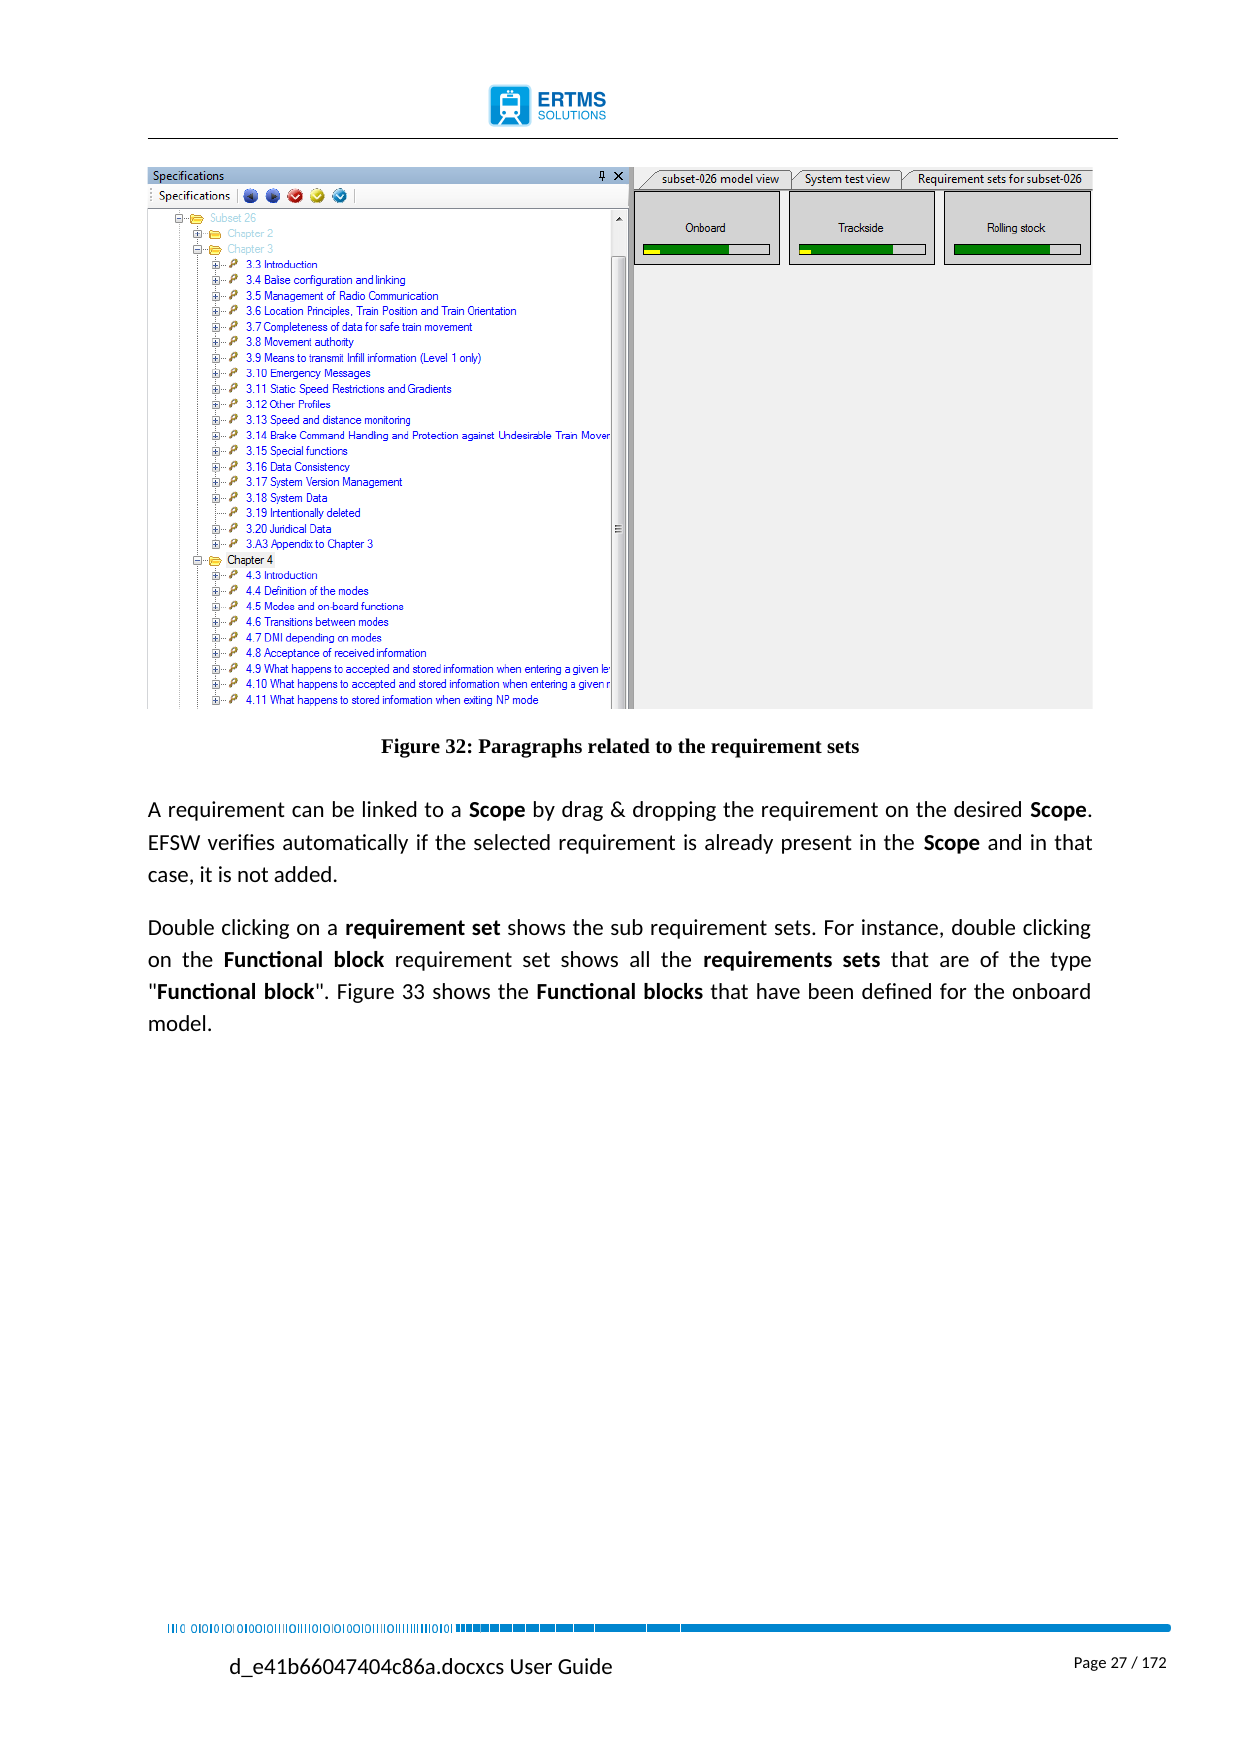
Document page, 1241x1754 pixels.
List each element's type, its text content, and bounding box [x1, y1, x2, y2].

text A requirement can be linked to a Scope by drag & dropping the requirement on the desired Scope. EFSW verifies automatically if the selected requirement is already present in the Scope and in that case, it is not added. [148, 795, 1093, 888]
picture [477, 73, 617, 138]
text Figure 32: Paragraphs related to the requirement sets [148, 734, 1093, 758]
picture [167, 1624, 1171, 1633]
text Double clicking on a requirement set shows the sub requirement sets. For instance, double clicking on the Functional block requirement set shows all the requirements sets that are of the type "Functional block". Figure 33 shows the Functional blocks that have been defined for the onboard model. [148, 913, 1093, 1037]
picture [147, 167, 1093, 709]
